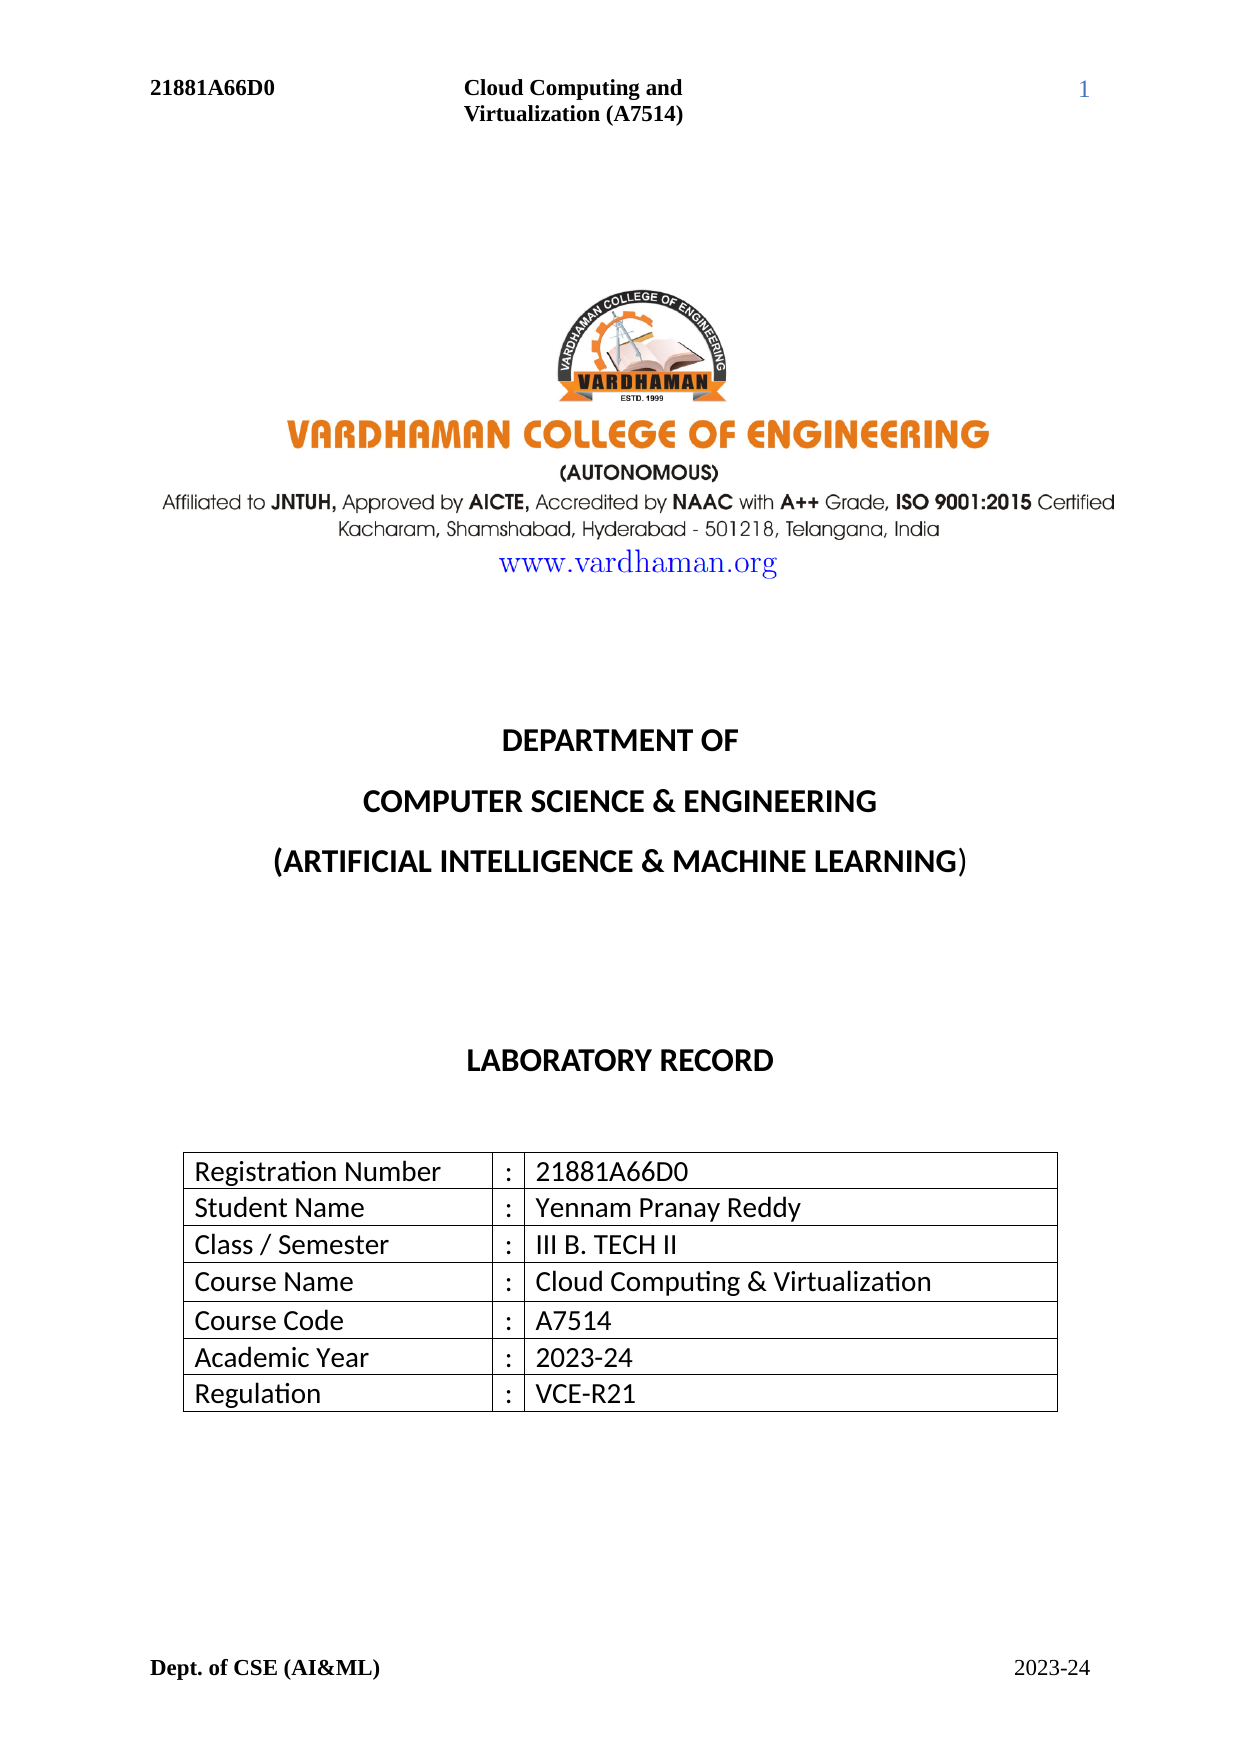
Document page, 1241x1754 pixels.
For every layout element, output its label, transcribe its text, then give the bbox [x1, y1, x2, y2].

table_cell A7514 [525, 1302, 1057, 1338]
table_cell Student Name [184, 1189, 492, 1225]
table_cell Cloud Computing & Virtualization [525, 1263, 1057, 1301]
table_header 21881A66D0 [525, 1153, 1057, 1188]
table_header : [493, 1153, 524, 1188]
text (ARTIFICIAL INTELLIGENCE & MACHINE LEARNING) [150, 840, 1090, 881]
table_cell III B. TECH II [525, 1226, 1057, 1262]
table_cell Academic Year [184, 1339, 492, 1374]
table_cell 2023-24 [525, 1339, 1057, 1374]
table_cell : [493, 1375, 524, 1411]
text DEPARTMENT OF [150, 719, 1090, 760]
table_cell VCE-R21 [525, 1375, 1057, 1411]
table_cell : [493, 1339, 524, 1374]
table_cell Course Code [184, 1302, 492, 1338]
table_cell Course Name [184, 1263, 492, 1301]
table_cell Yennam Pranay Reddy [525, 1189, 1057, 1225]
table_cell : [493, 1302, 524, 1338]
table_cell : [493, 1226, 524, 1262]
table_cell : [493, 1189, 524, 1225]
table_header Registration Number [184, 1153, 492, 1188]
text LABORATORY RECORD [150, 1039, 1090, 1079]
text COMPUTER SCIENCE & ENGINEERING [150, 780, 1090, 821]
table_cell Regulation [184, 1375, 492, 1411]
table_cell Class / Semester [184, 1226, 492, 1262]
table_cell : [493, 1263, 524, 1301]
picture [150, 274, 1124, 579]
